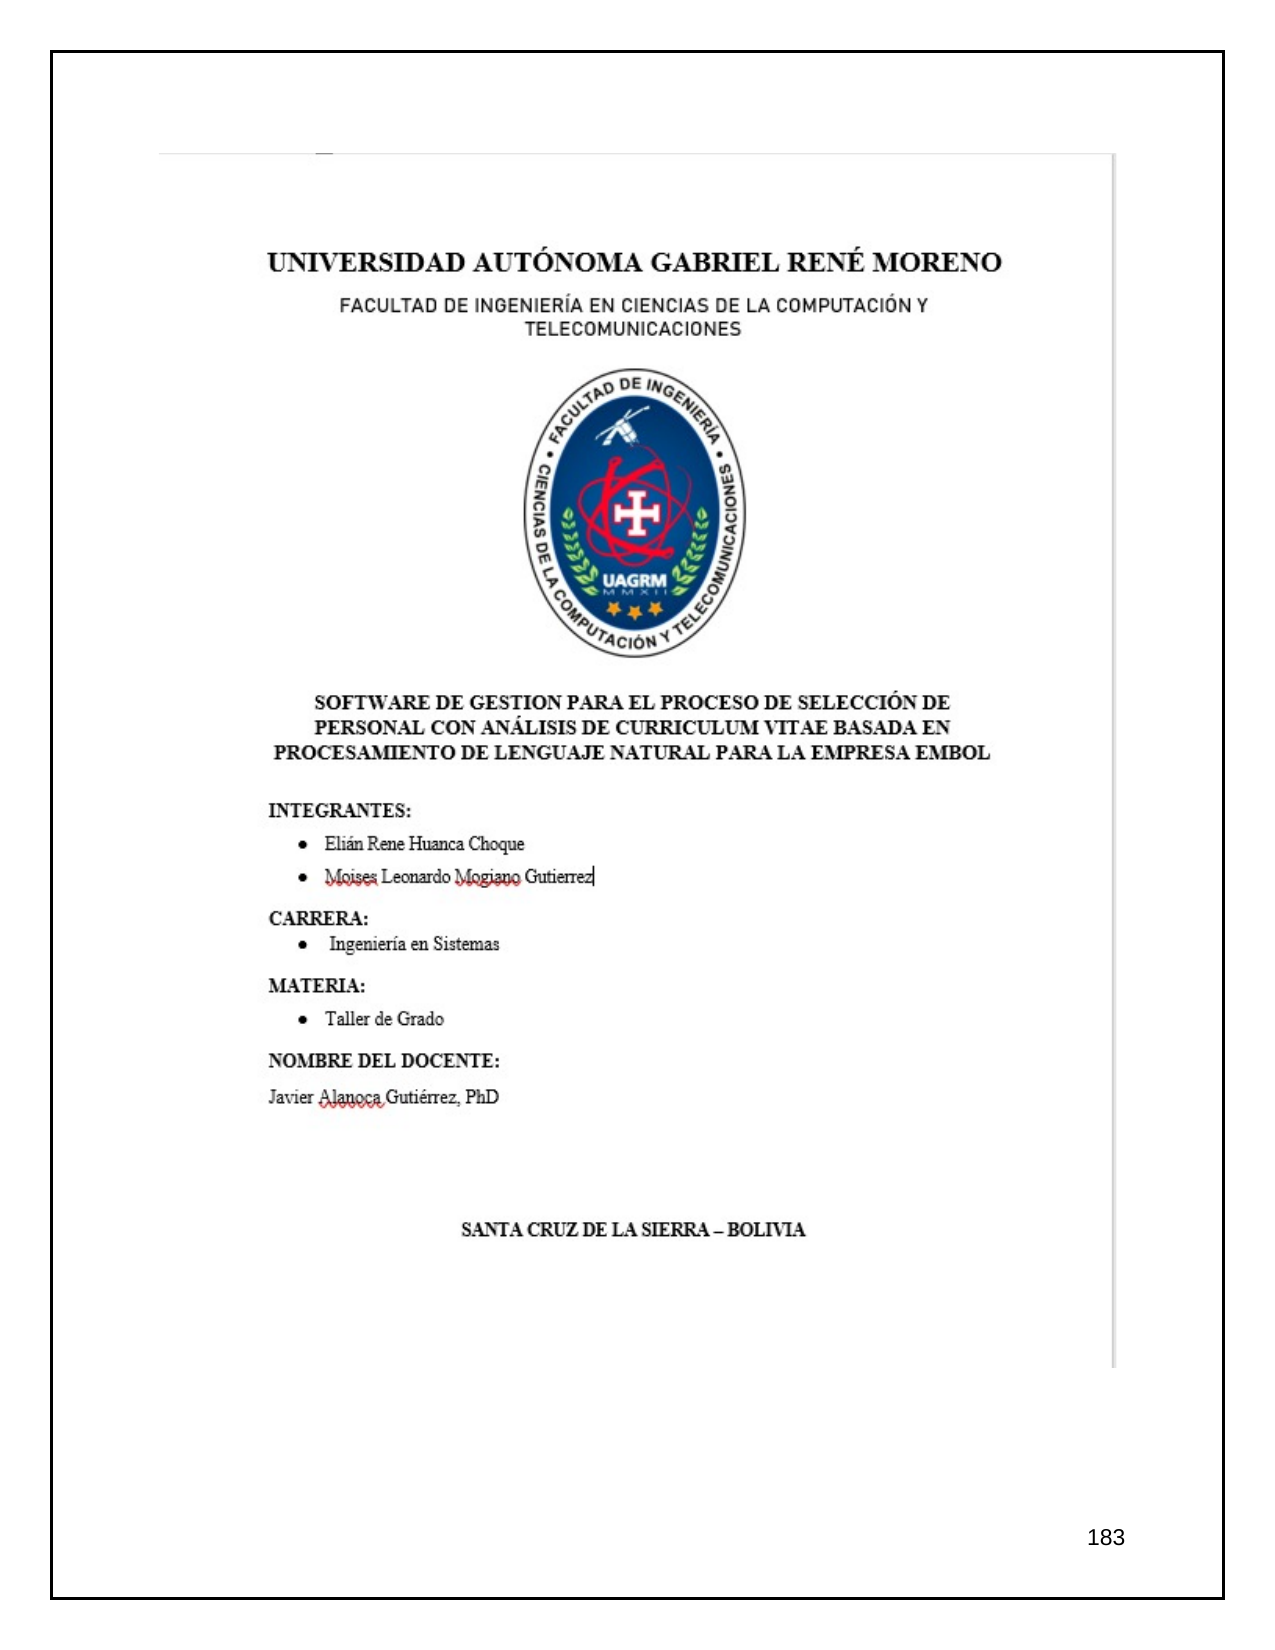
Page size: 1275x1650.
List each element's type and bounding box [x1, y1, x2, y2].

picture [158, 153, 1117, 1368]
